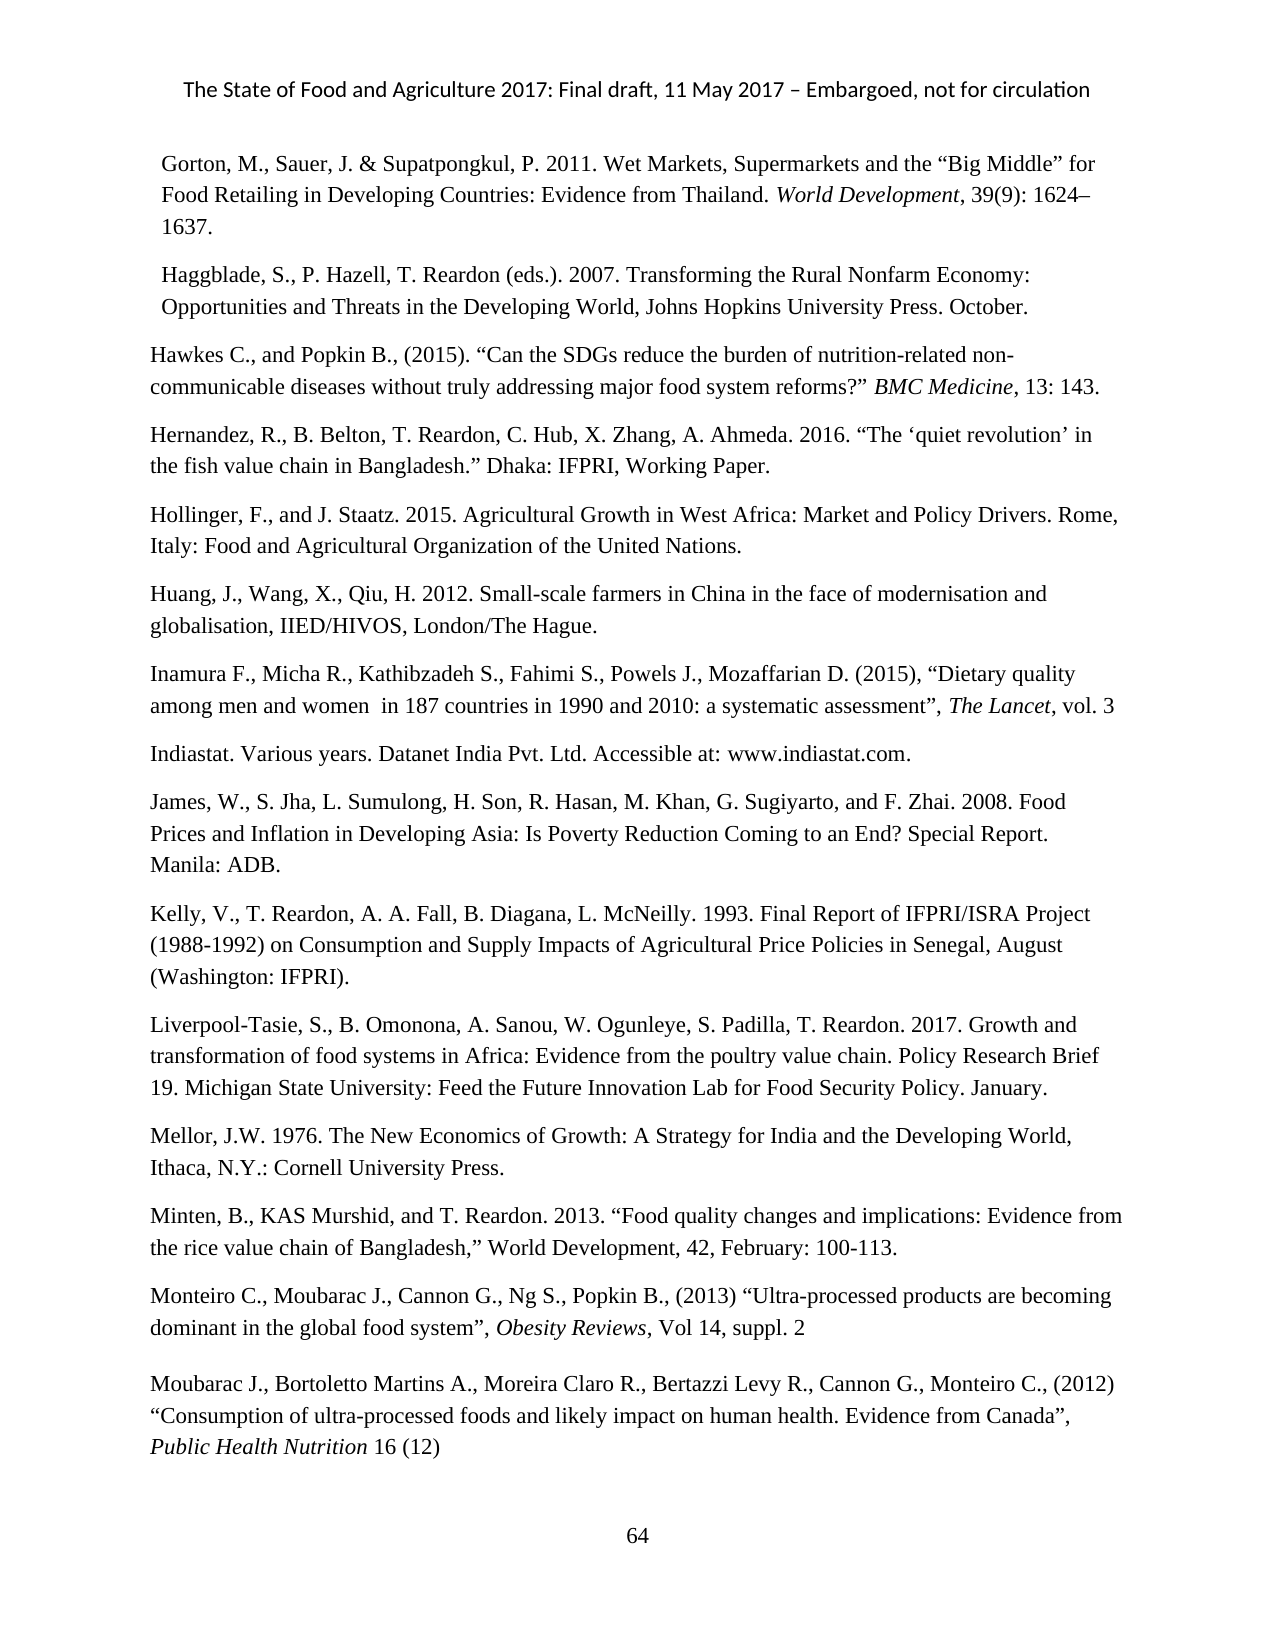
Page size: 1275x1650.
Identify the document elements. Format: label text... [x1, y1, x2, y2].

text Liverpool-Tasie, S., B. Omonona, A. Sanou, W. Ogunleye, S. Padilla, T. Reardon. 2017. Growth and transformation of food systems in Africa: Evidence from the poultry value chain. Policy Research Brief 19. Michigan State University: Feed the Future Innovation Lab for Food Security Policy. January. [150, 1011, 1125, 1101]
text Haggblade, S., P. Hazell, T. Reardon (eds.). 2007. Transforming the Rural Nonfarm Economy: Opportunities and Threats in the Developing World, Johns Hopkins University Press. October. [161, 261, 1125, 319]
text Hollinger, F., and J. Staatz. 2015. Agricultural Growth in West Africa: Market and Policy Drivers. Rome, Italy: Food and Agricultural Organization of the United Nations. [150, 501, 1125, 559]
text Gorton, M., Sauer, J. & Supatpongkul, P. 2011. Wet Markets, Supermarkets and the “Big Middle” for Food Retailing in Developing Countries: Evidence from Thailand. World Development, 39(9): 1624–1637. [161, 150, 1125, 239]
text Hernandez, R., B. Belton, T. Reardon, C. Hub, X. Zhang, A. Ahmeda. 2016. “The ‘quiet revolution’ in the fish value chain in Bangladesh.” Dhaka: IFPRI, Working Paper. [150, 421, 1125, 479]
text Monteiro C., Moubarac J., Cannon G., Ng S., Popkin B., (2013) “Ultra-processed products are becoming dominant in the global food system”, Obesity Reviews, Vol 14, suppl. 2 [150, 1282, 1125, 1340]
text Minten, B., KAS Murshid, and T. Reardon. 2013. “Food quality changes and implications: Evidence from the rice value chain of Bangladesh,” World Development, 42, February: 100-113. [150, 1202, 1125, 1260]
text Mellor, J.W. 1976. The New Economics of Growth: A Strategy for India and the Developing World, Ithaca, N.Y.: Cornell University Press. [150, 1122, 1125, 1180]
text Kelly, V., T. Reardon, A. A. Fall, B. Diagana, L. McNeilly. 1993. Final Report of IFPRI/ISRA Project (1988-1992) on Consumption and Supply Impacts of Agricultural Price Policies in Senegal, August (Washington: IFPRI). [150, 900, 1125, 989]
text Inamura F., Micha R., Kathibzadeh S., Fahimi S., Powels J., Mozaffarian D. (2015), “Dietary quality among men and women in 187 countries in 1990 and 2010: a systematic assessment”, The Lancet, vol. 3 [150, 660, 1125, 718]
text Indiastat. Various years. Datanet India Pvt. Ltd. Accessible at: www.indiastat.com. [150, 740, 1125, 766]
text Huang, J., Wang, X., Qiu, H. 2012. Small-scale farmers in China in the face of modernisation and globalisation, IIED/HIVOS, London/The Hague. [150, 581, 1125, 638]
text Hawkes C., and Popkin B., (2015). “Can the SDGs reduce the burden of nutrition-related non-communicable diseases without truly addressing major food system reforms?” BMC Medicine, 13: 143. [150, 341, 1125, 399]
text James, W., S. Jha, L. Sumulong, H. Son, R. Hasan, M. Khan, G. Sugiyarto, and F. Zhai. 2008. Food Prices and Inflation in Developing Asia: Is Poverty Reduction Coming to an End? Special Report. Manila: ADB. [150, 788, 1125, 878]
text Moubarac J., Bortoletto Martins A., Moreira Claro R., Bertazzi Levy R., Cannon G., Monteiro C., (2012) “Consumption of ultra-processed foods and likely impact on human health. Evidence from Canada”, Public Health Nutrition 16 (12) [150, 1370, 1125, 1459]
